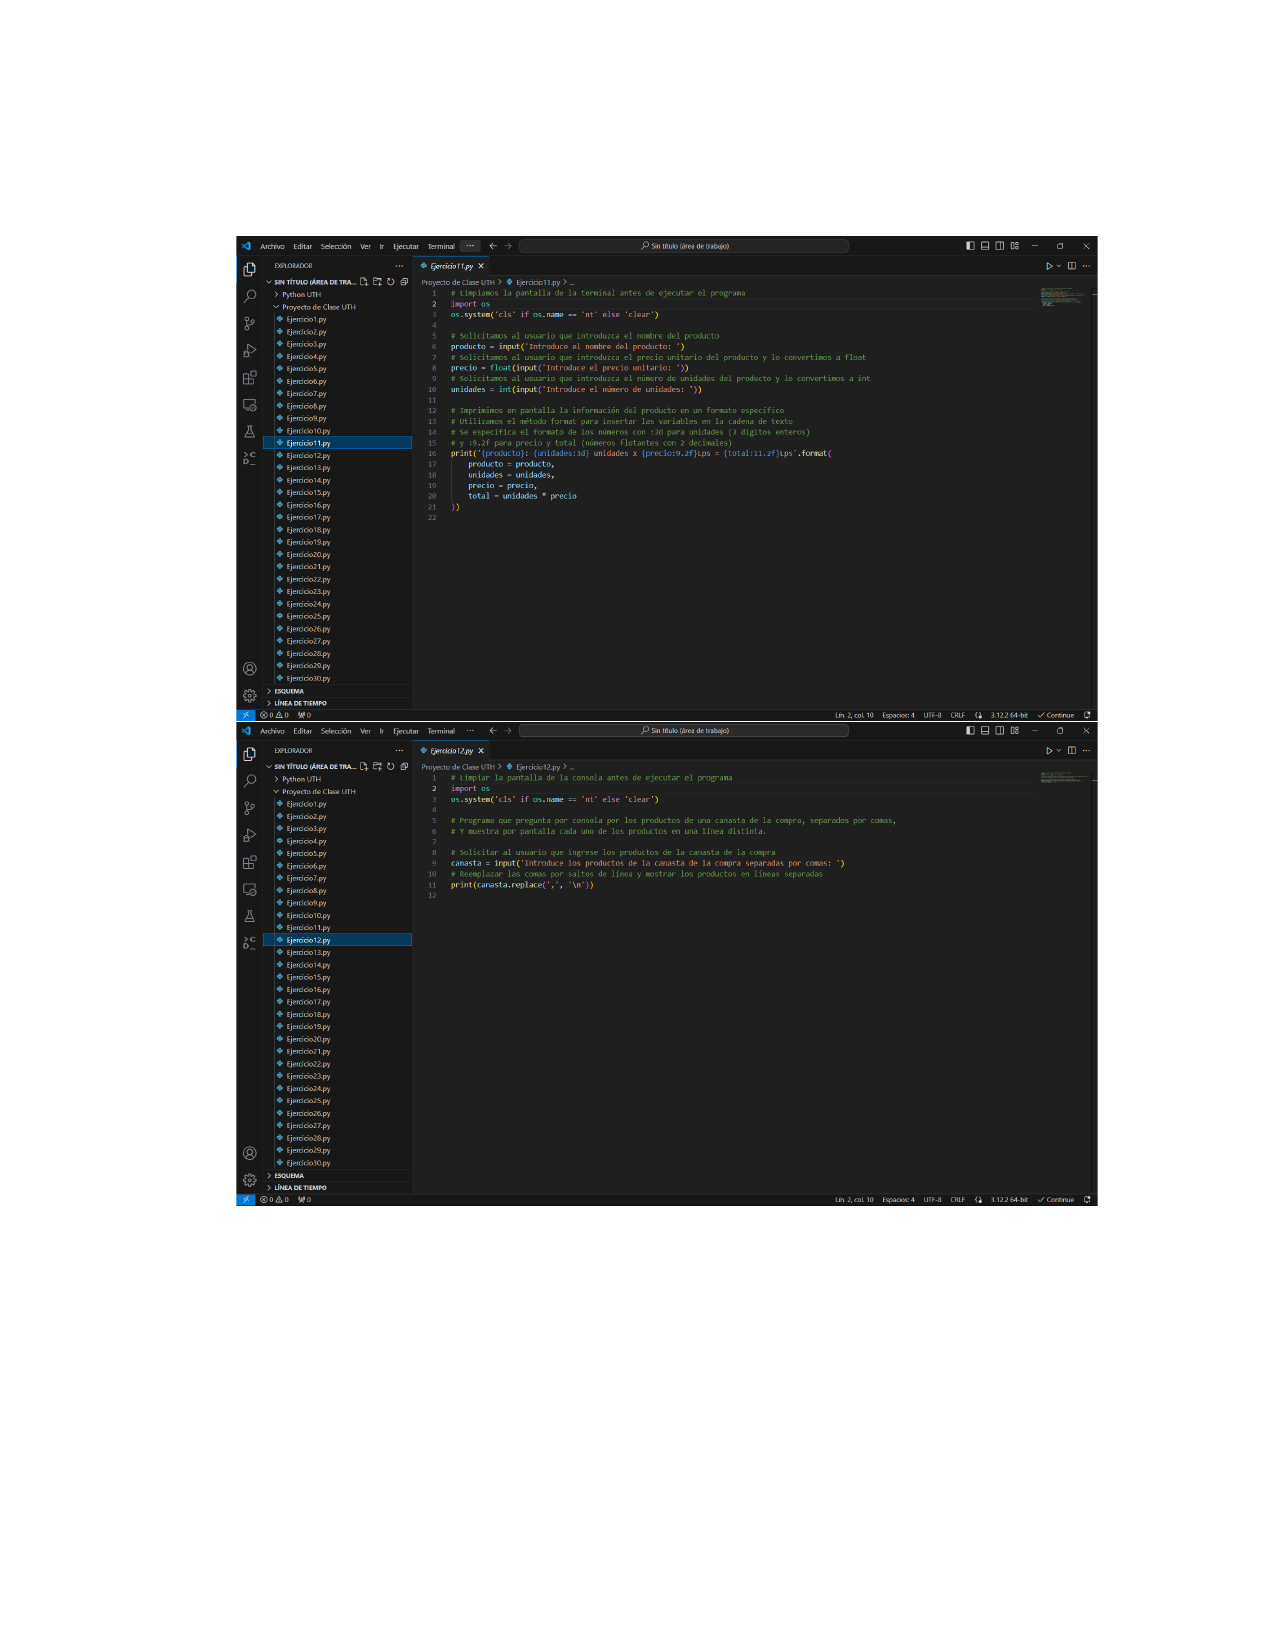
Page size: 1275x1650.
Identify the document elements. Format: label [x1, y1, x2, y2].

picture [236, 236, 1098, 721]
picture [236, 722, 1098, 1206]
